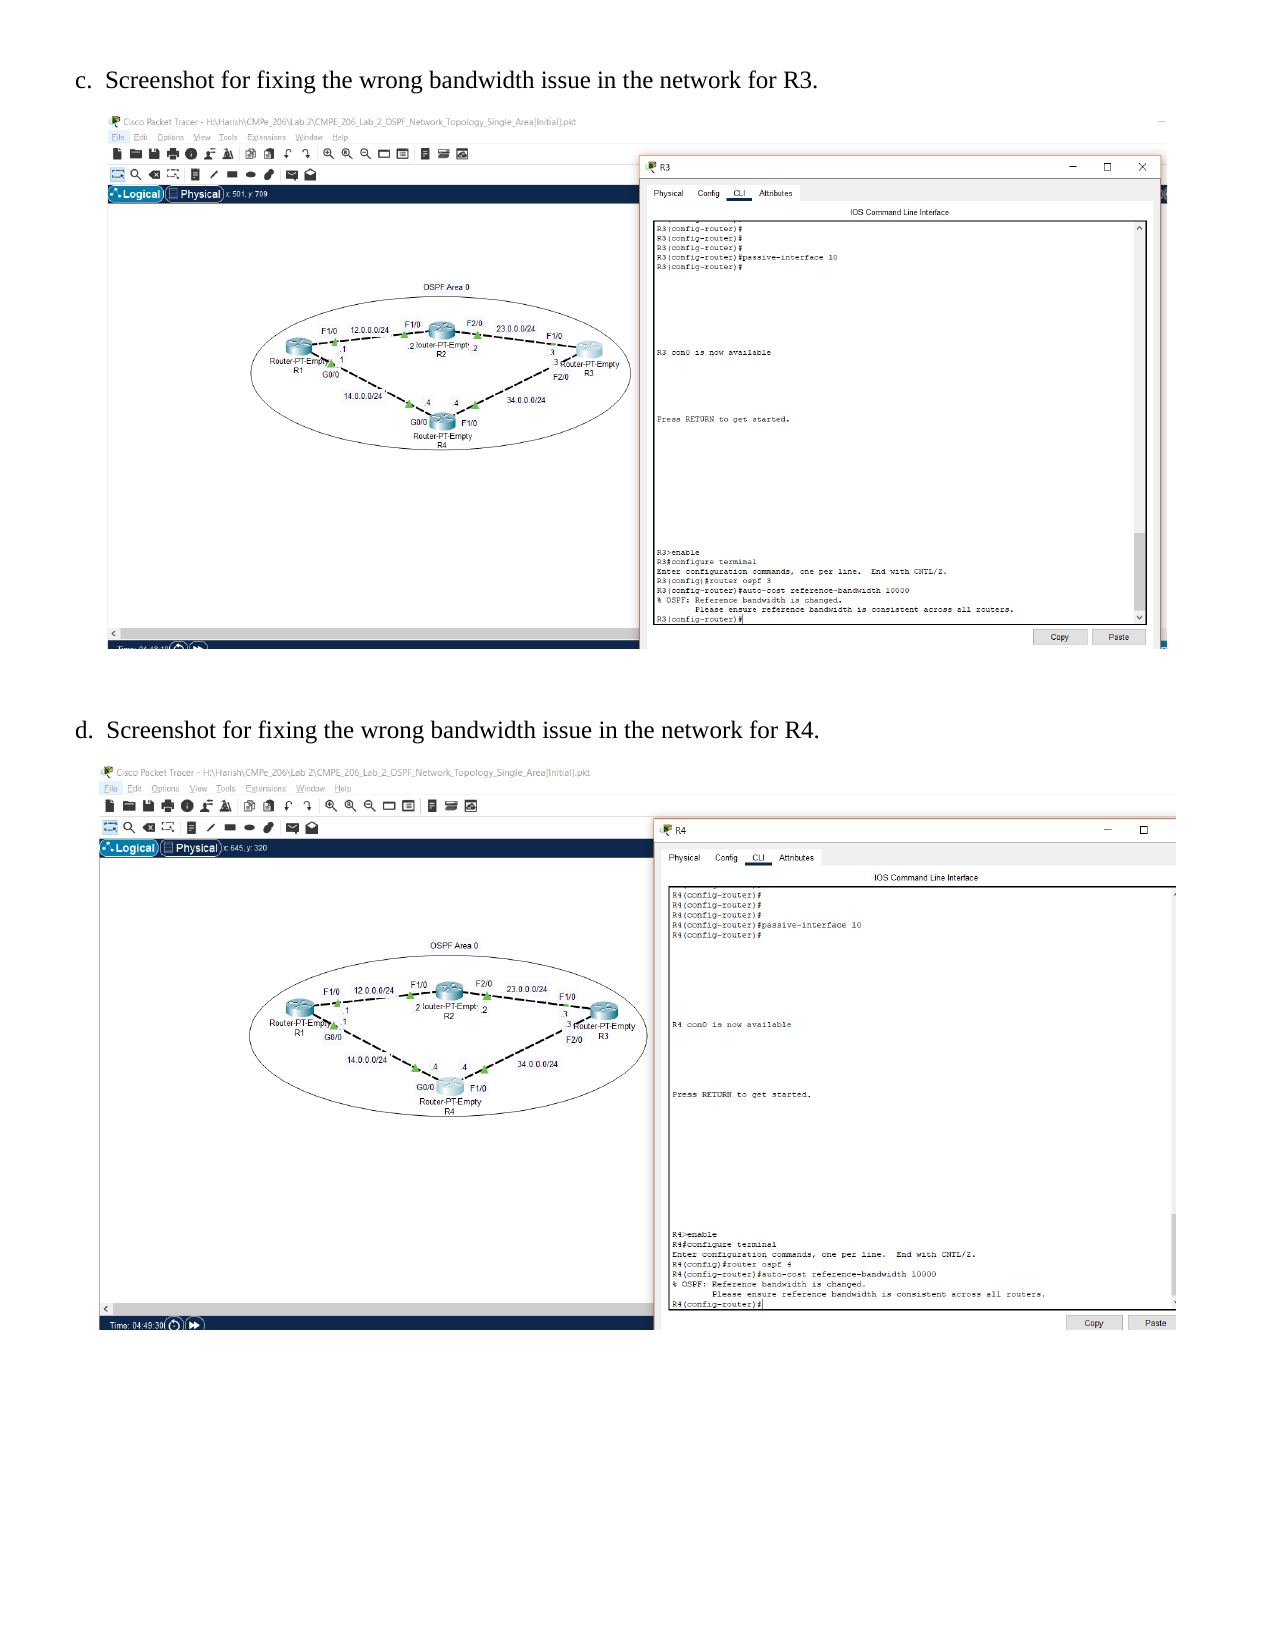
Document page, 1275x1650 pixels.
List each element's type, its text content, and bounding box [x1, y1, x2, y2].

text d. Screenshot for fixing the wrong bandwidth issue in the network for R4. [75, 716, 1200, 744]
text c. Screenshot for fixing the wrong bandwidth issue in the network for R3. [75, 66, 1200, 94]
picture [99, 763, 1176, 1330]
picture [147, 845, 154, 851]
picture [107, 113, 1168, 649]
